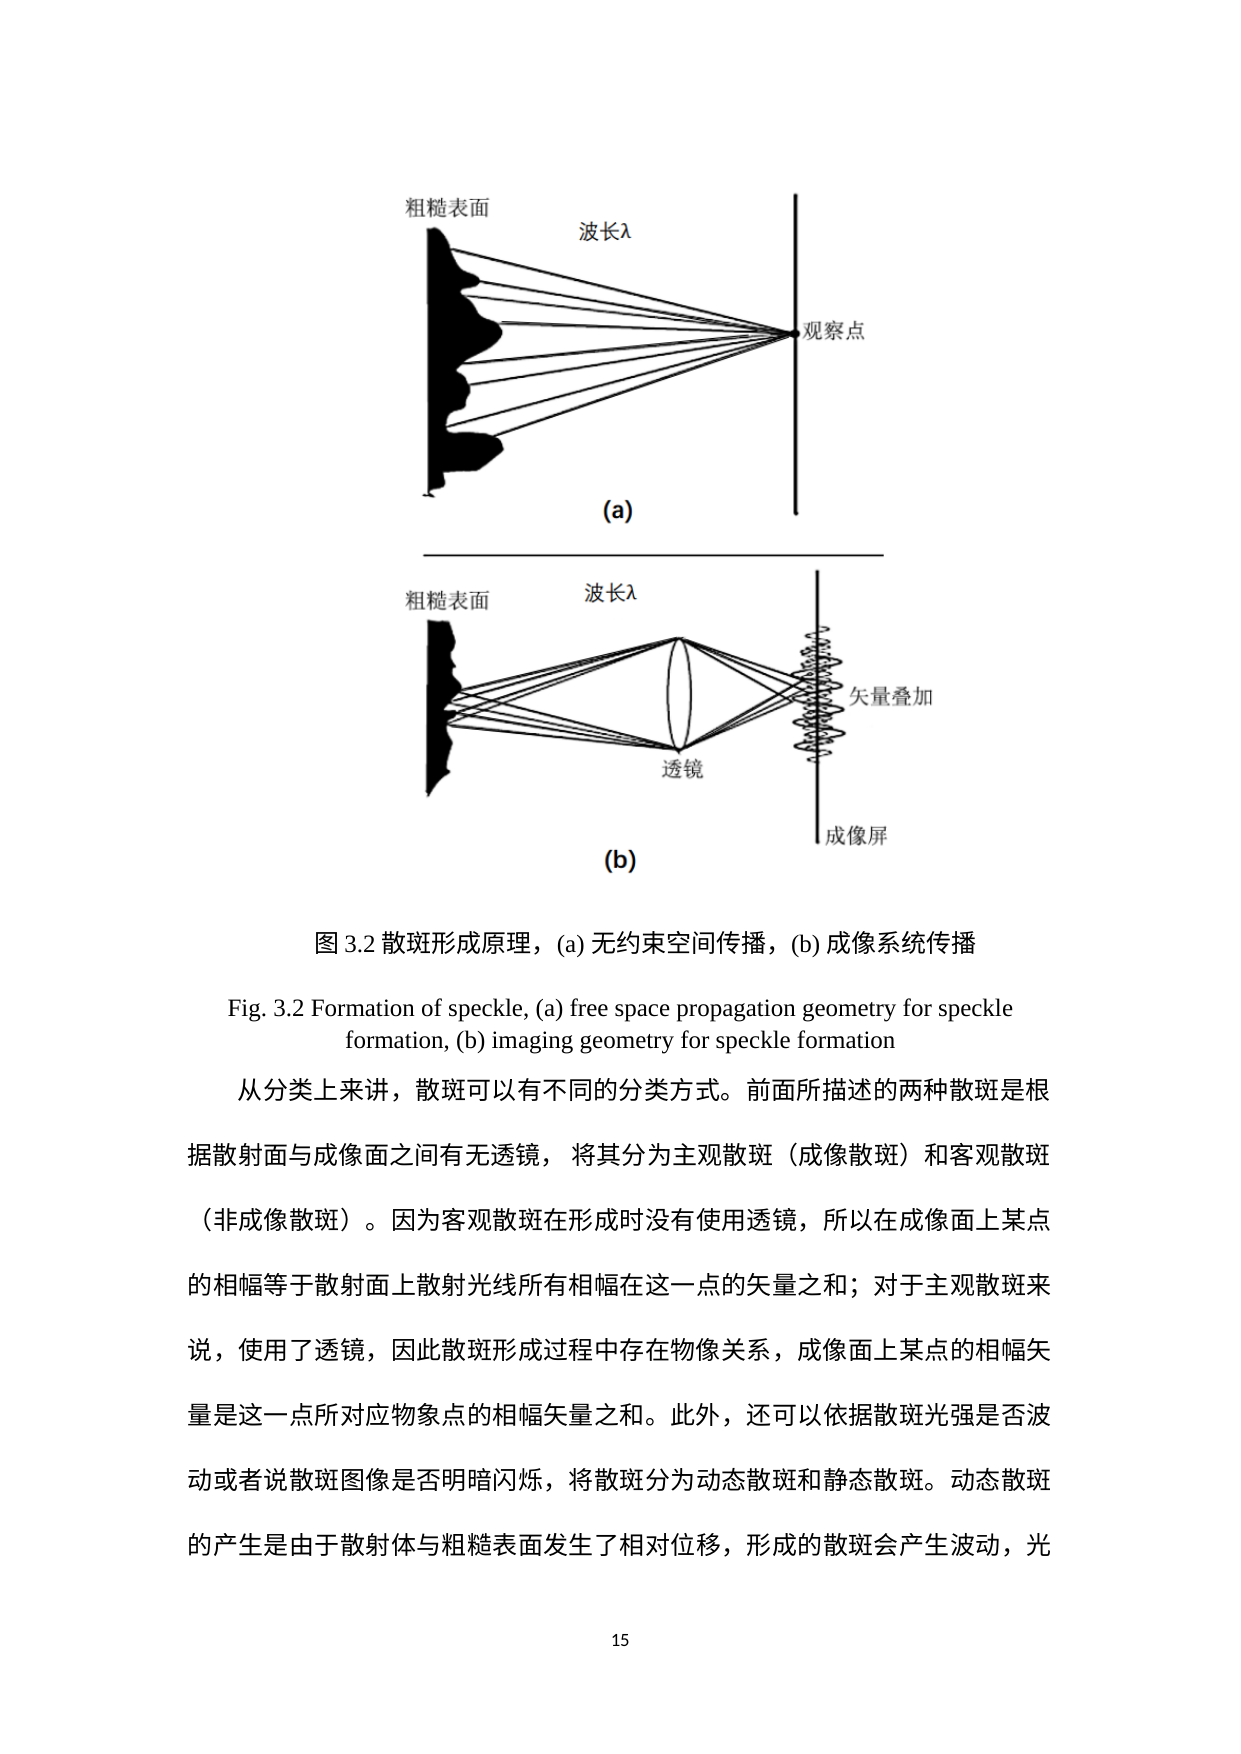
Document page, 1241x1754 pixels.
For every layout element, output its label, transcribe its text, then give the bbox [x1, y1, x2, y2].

picture [323, 162, 967, 890]
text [187, 1056, 1053, 1576]
text Fig. 3.2 Formation of speckle, (a) free space propagation geometry for speckle formation, (b) imaging geometry for speckle formation [187, 991, 1053, 1056]
text 图3.2 散斑形成原理，(a) 无约束空间传播，(b) 成像系统传播 [187, 909, 1053, 974]
